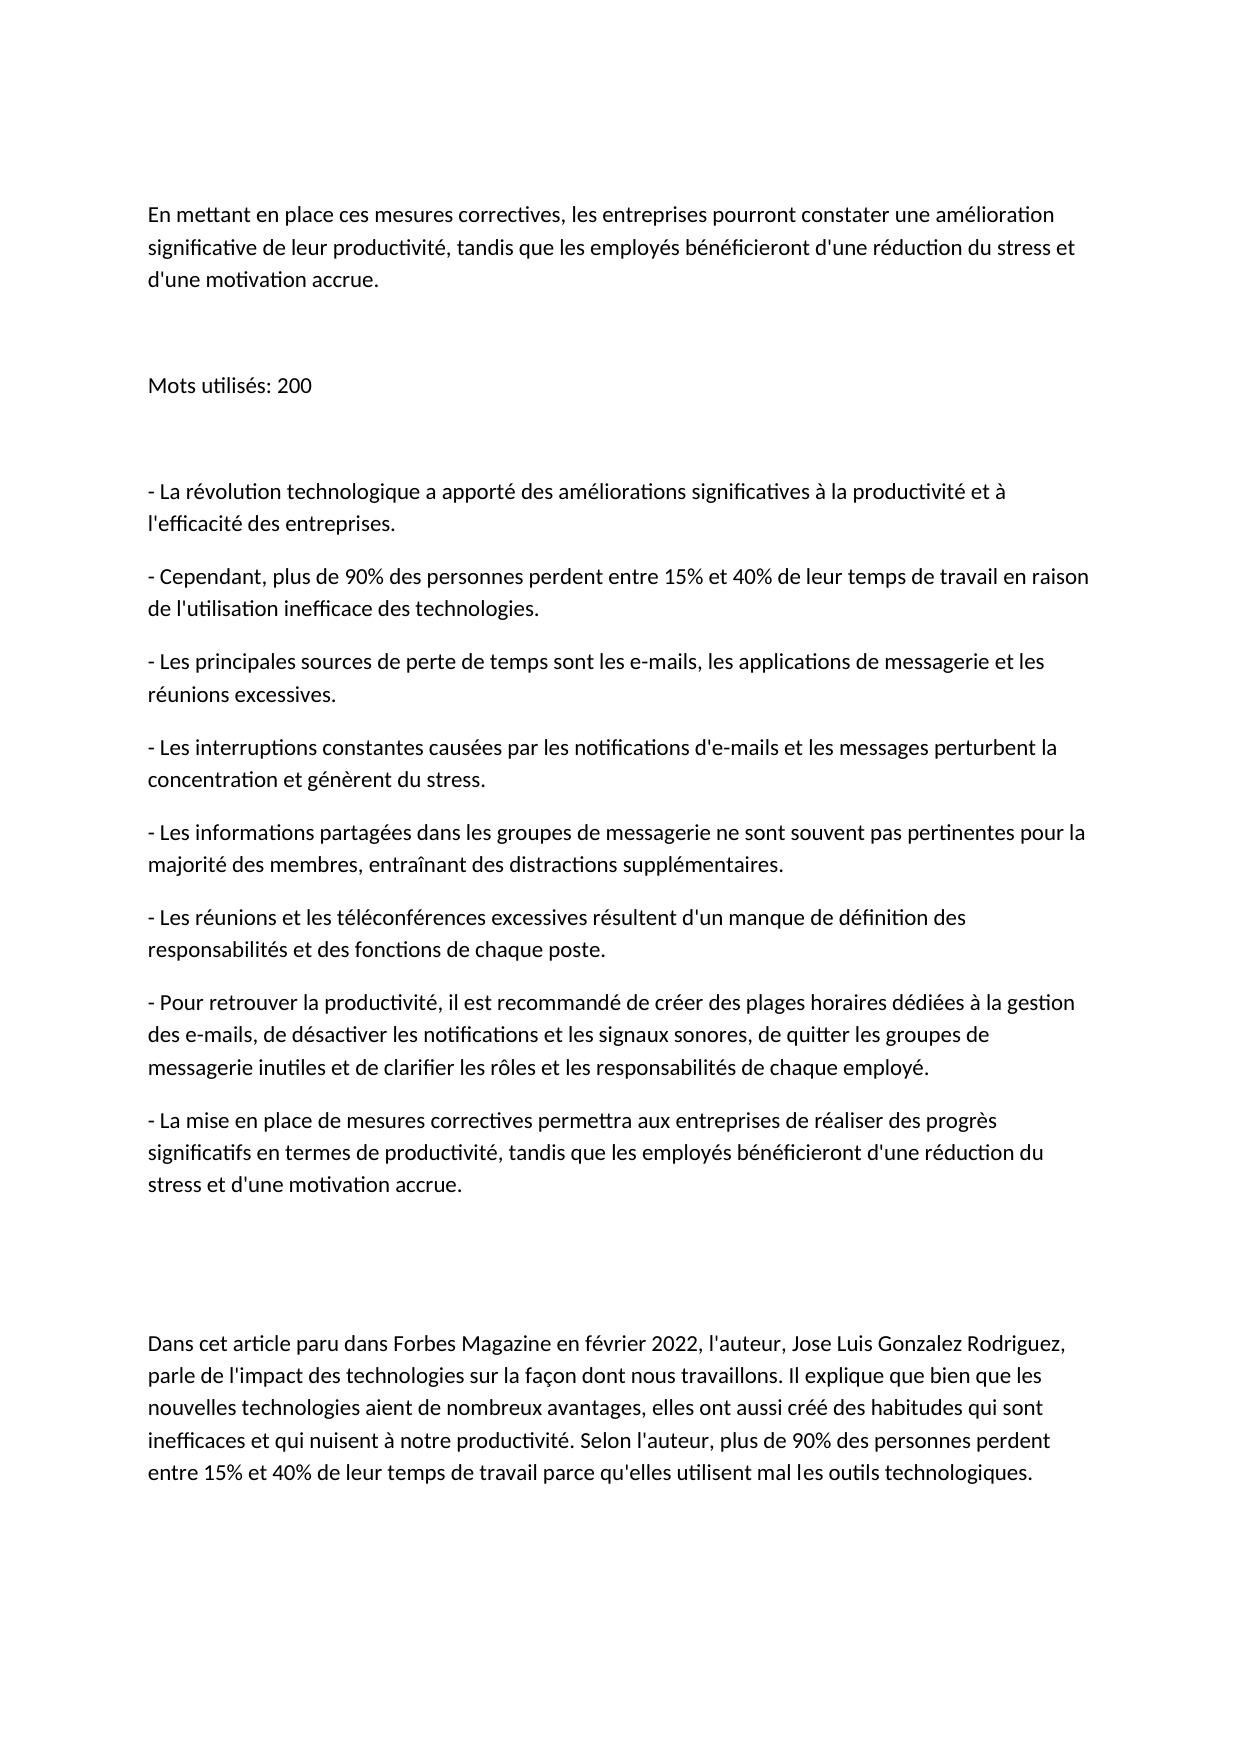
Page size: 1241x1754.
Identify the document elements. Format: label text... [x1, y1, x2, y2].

text - La révolution technologique a apporté des améliorations significatives à la productivité et à l'efficacité des entreprises. [148, 477, 1093, 537]
text - Les informations partagées dans les groupes de messagerie ne sont souvent pas pertinentes pour la majorité des membres, entraînant des distractions supplémentaires. [148, 818, 1093, 878]
text En mettant en place ces mesures correctives, les entreprises pourront constater une amélioration significative de leur productivité, tandis que les employés bénéficieront d'une réduction du stress et d'une motivation accrue. [148, 201, 1093, 293]
text - Les réunions et les téléconférences excessives résultent d'un manque de définition des responsabilités et des fonctions de chaque poste. [148, 903, 1093, 963]
text - Les interruptions constantes causées par les notifications d'e-mails et les messages perturbent la concentration et génèrent du stress. [148, 733, 1093, 793]
text Mots utilisés: 200 [148, 371, 1093, 399]
text Dans cet article paru dans Forbes Magazine en février 2022, l'auteur, Jose Luis Gonzalez Rodriguez, parle de l'impact des technologies sur la façon dont nous travaillons. Il explique que bien que les nouvelles technologies aient de nombreux avantages, elles ont aussi créé des habitudes qui sont inefficaces et qui nuisent à notre productivité. Selon l'auteur, plus de 90% des personnes perdent entre 15% et 40% de leur temps de travail parce qu'elles utilisent mal les outils technologiques. [148, 1329, 1093, 1486]
text - Cependant, plus de 90% des personnes perdent entre 15% et 40% de leur temps de travail en raison de l'utilisation inefficace des technologies. [148, 562, 1093, 622]
text - Pour retrouver la productivité, il est recommandé de créer des plages horaires dédiées à la gestion des e-mails, de désactiver les notifications et les signaux sonores, de quitter les groupes de messagerie inutiles et de clarifier les rôles et les responsabilités de chaque employé. [148, 988, 1093, 1081]
text - La mise en place de mesures correctives permettra aux entreprises de réaliser des progrès significatifs en termes de productivité, tandis que les employés bénéficieront d'une réduction du stress et d'une motivation accrue. [148, 1106, 1093, 1198]
text - Les principales sources de perte de temps sont les e-mails, les applications de messagerie et les réunions excessives. [148, 647, 1093, 708]
